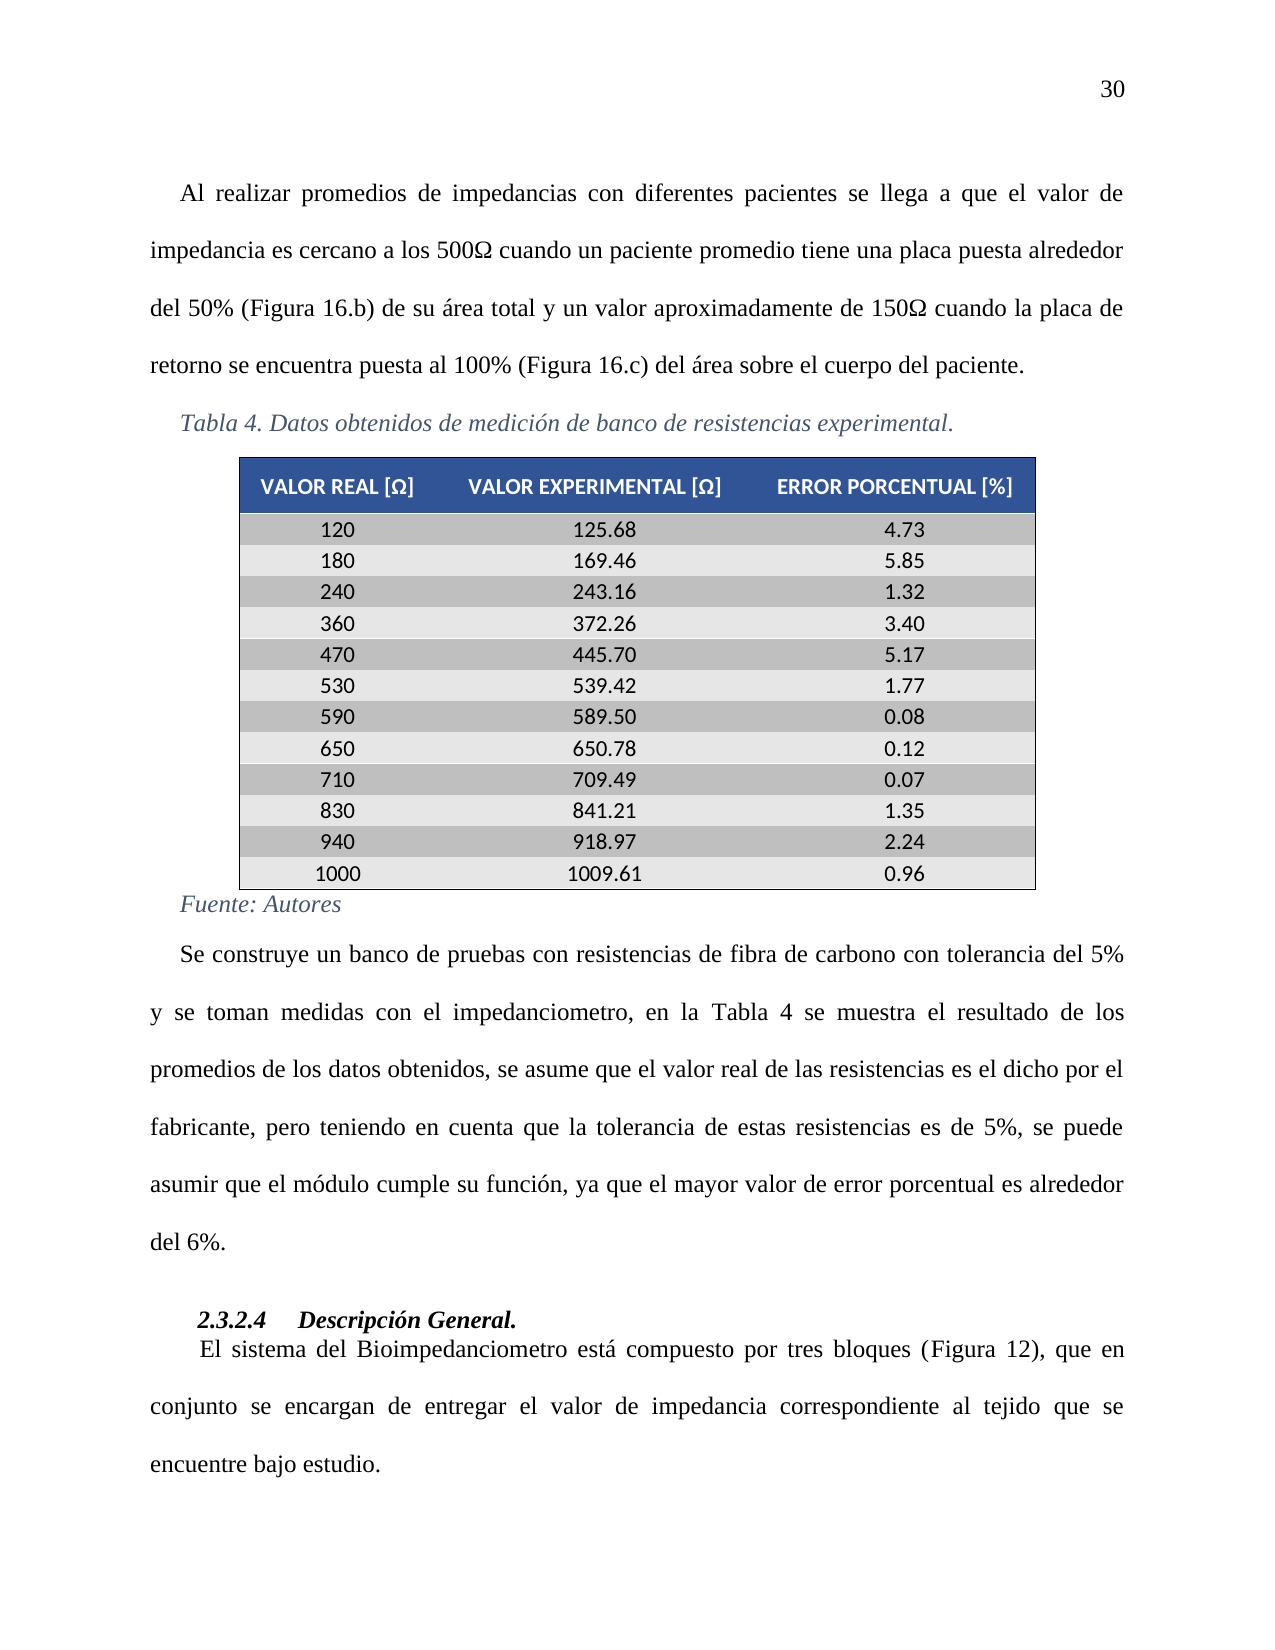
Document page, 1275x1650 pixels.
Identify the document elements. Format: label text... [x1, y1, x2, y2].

table_cell 650.78 [436, 732, 773, 763]
table_cell 0.12 [773, 732, 1035, 763]
table_cell 120 [240, 514, 436, 545]
table_cell 240 [240, 576, 436, 607]
text Tabla 4. Datos obtenidos de medición de banco de resistencias experimental. [150, 408, 1125, 436]
table_cell 940 [240, 826, 436, 857]
table_cell 918.97 [436, 826, 773, 857]
table_header ERROR PORCENTUAL [%] [754, 458, 1035, 513]
table_cell 445.70 [436, 639, 773, 670]
table_cell 830 [240, 795, 436, 826]
table_cell 2.24 [773, 826, 1035, 857]
table_cell 3.40 [773, 607, 1035, 638]
table_cell 0.08 [773, 701, 1035, 732]
text Se construye un banco de pruebas con resistencias de fibra de carbono con tolerancia del 5% y se toman medidas con el impedanciometro, en la Tabla 4 se muestra el resultado de los promedios de los datos obtenidos, se asume que el valor real de las resistencias es el dicho por el fabricante, pero teniendo en cuenta que la tolerancia de estas resistencias es de 5%, se puede asumir que el módulo cumple su función, ya que el mayor valor de error porcentual es alrededor del 6%. [150, 939, 1125, 1255]
table_cell 243.16 [436, 576, 773, 607]
table_cell 709.49 [436, 764, 773, 795]
table_cell 4.73 [773, 514, 1035, 545]
table_cell 530 [240, 670, 436, 701]
table_cell 470 [240, 639, 436, 670]
table_cell 360 [240, 607, 436, 638]
table_cell 0.96 [773, 857, 1035, 888]
table_cell 1.32 [773, 576, 1035, 607]
table_cell 372.26 [436, 607, 773, 638]
table_cell 589.50 [436, 701, 773, 732]
table_cell 841.21 [436, 795, 773, 826]
table_cell 169.46 [436, 545, 773, 576]
text Fuente: Autores [150, 889, 1125, 918]
table_cell 1009.61 [436, 857, 773, 888]
table_cell 1.77 [773, 670, 1035, 701]
text Al realizar promedios de impedancias con diferentes pacientes se llega a que el valor de impedancia es cercano a los 500Ω cuando un paciente promedio tiene una placa puesta alrededor del 50% (Figura 16.b) de su área total y un valor aproximadamente de 150Ω cuando la placa de retorno se encuentra puesta al 100% (Figura 16.c) del área sobre el cuerpo del paciente. [150, 178, 1125, 379]
table_header VALOR REAL [Ω] [240, 458, 436, 513]
table_cell 650 [240, 732, 436, 763]
table_cell 710 [240, 764, 436, 795]
table_cell 125.68 [436, 514, 773, 545]
table_cell 180 [240, 545, 436, 576]
table_cell 0.07 [773, 764, 1035, 795]
table_cell 1000 [240, 857, 436, 888]
text El sistema del Bioimpedanciometro está compuesto por tres bloques (Figura 12), que en conjunto se encargan de entregar el valor de impedancia correspondiente al tejido que se encuentre bajo estudio. [150, 1334, 1125, 1477]
subtitle Descripción General. [150, 1305, 1125, 1334]
table_cell 590 [240, 701, 436, 732]
table_header VALOR EXPERIMENTAL [Ω] [436, 458, 754, 513]
table_cell 5.17 [773, 639, 1035, 670]
table_cell 539.42 [436, 670, 773, 701]
table_cell 1.35 [773, 795, 1035, 826]
table_cell 5.85 [773, 545, 1035, 576]
